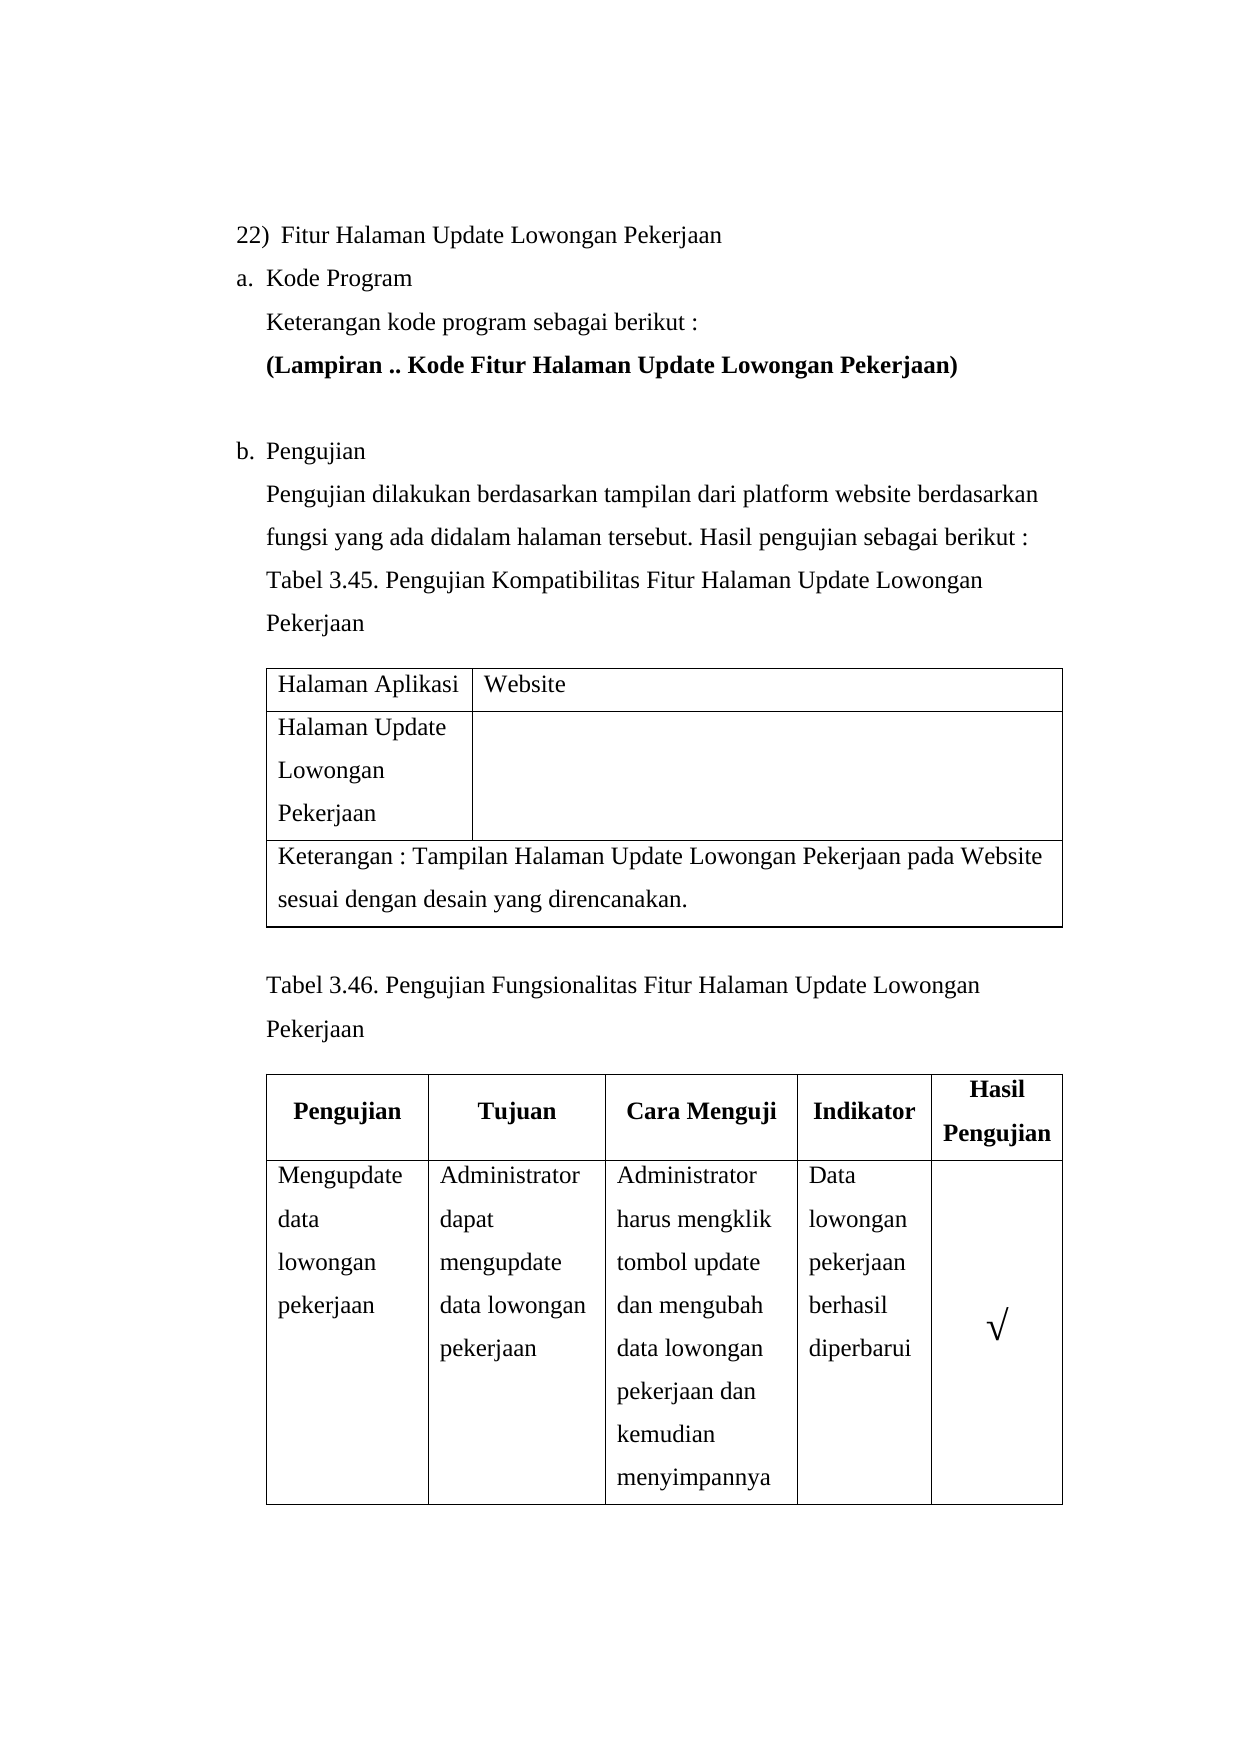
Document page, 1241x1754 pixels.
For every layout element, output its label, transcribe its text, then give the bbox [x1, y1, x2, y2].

list Pengujian dilakukan berdasarkan tampilan dari platform website berdasarkan fungsi yang ada didalam halaman tersebut. Hasil pengujian sebagai berikut : [266, 479, 1063, 551]
table_cell Administrator harus mengklik tombol update dan mengubah data lowongan pekerjaan dan kemudian menyimpannya [606, 1161, 797, 1504]
table_header Cara Menguji [606, 1075, 797, 1159]
list Pengujian [236, 436, 1063, 465]
list Fitur Halaman Update Lowongan Pekerjaan [236, 220, 1063, 249]
table_cell [473, 712, 1062, 840]
table_header Indikator [798, 1075, 931, 1159]
table_cell Mengupdate data lowongan pekerjaan [267, 1161, 428, 1504]
table_cell √ [932, 1161, 1062, 1504]
list (Lampiran .. Kode Fitur Halaman Update Lowongan Pekerjaan) [266, 350, 1063, 378]
list Kode Program [236, 263, 1063, 292]
table_cell Keterangan : Tampilan Halaman Update Lowongan Pekerjaan pada Website sesuai dengan desain yang direncanakan. [267, 841, 1062, 926]
list Keterangan kode program sebagai berikut : [266, 307, 1063, 335]
table_header Pengujian [267, 1075, 428, 1159]
list Tabel 3.45. Pengujian Kompatibilitas Fitur Halaman Update Lowongan Pekerjaan [266, 565, 1063, 637]
table_header Halaman Aplikasi [267, 669, 472, 711]
table_header Website [473, 669, 1062, 711]
table_header Hasil Pengujian [932, 1075, 1062, 1159]
list Tabel 3.46. Pengujian Fungsionalitas Fitur Halaman Update Lowongan Pekerjaan [266, 971, 1063, 1042]
table_cell Halaman Update Lowongan Pekerjaan [267, 712, 472, 840]
table_cell Administrator dapat mengupdate data lowongan pekerjaan [429, 1161, 605, 1504]
table_cell Data lowongan pekerjaan berhasil diperbarui [798, 1161, 931, 1504]
table_header Tujuan [429, 1075, 605, 1159]
